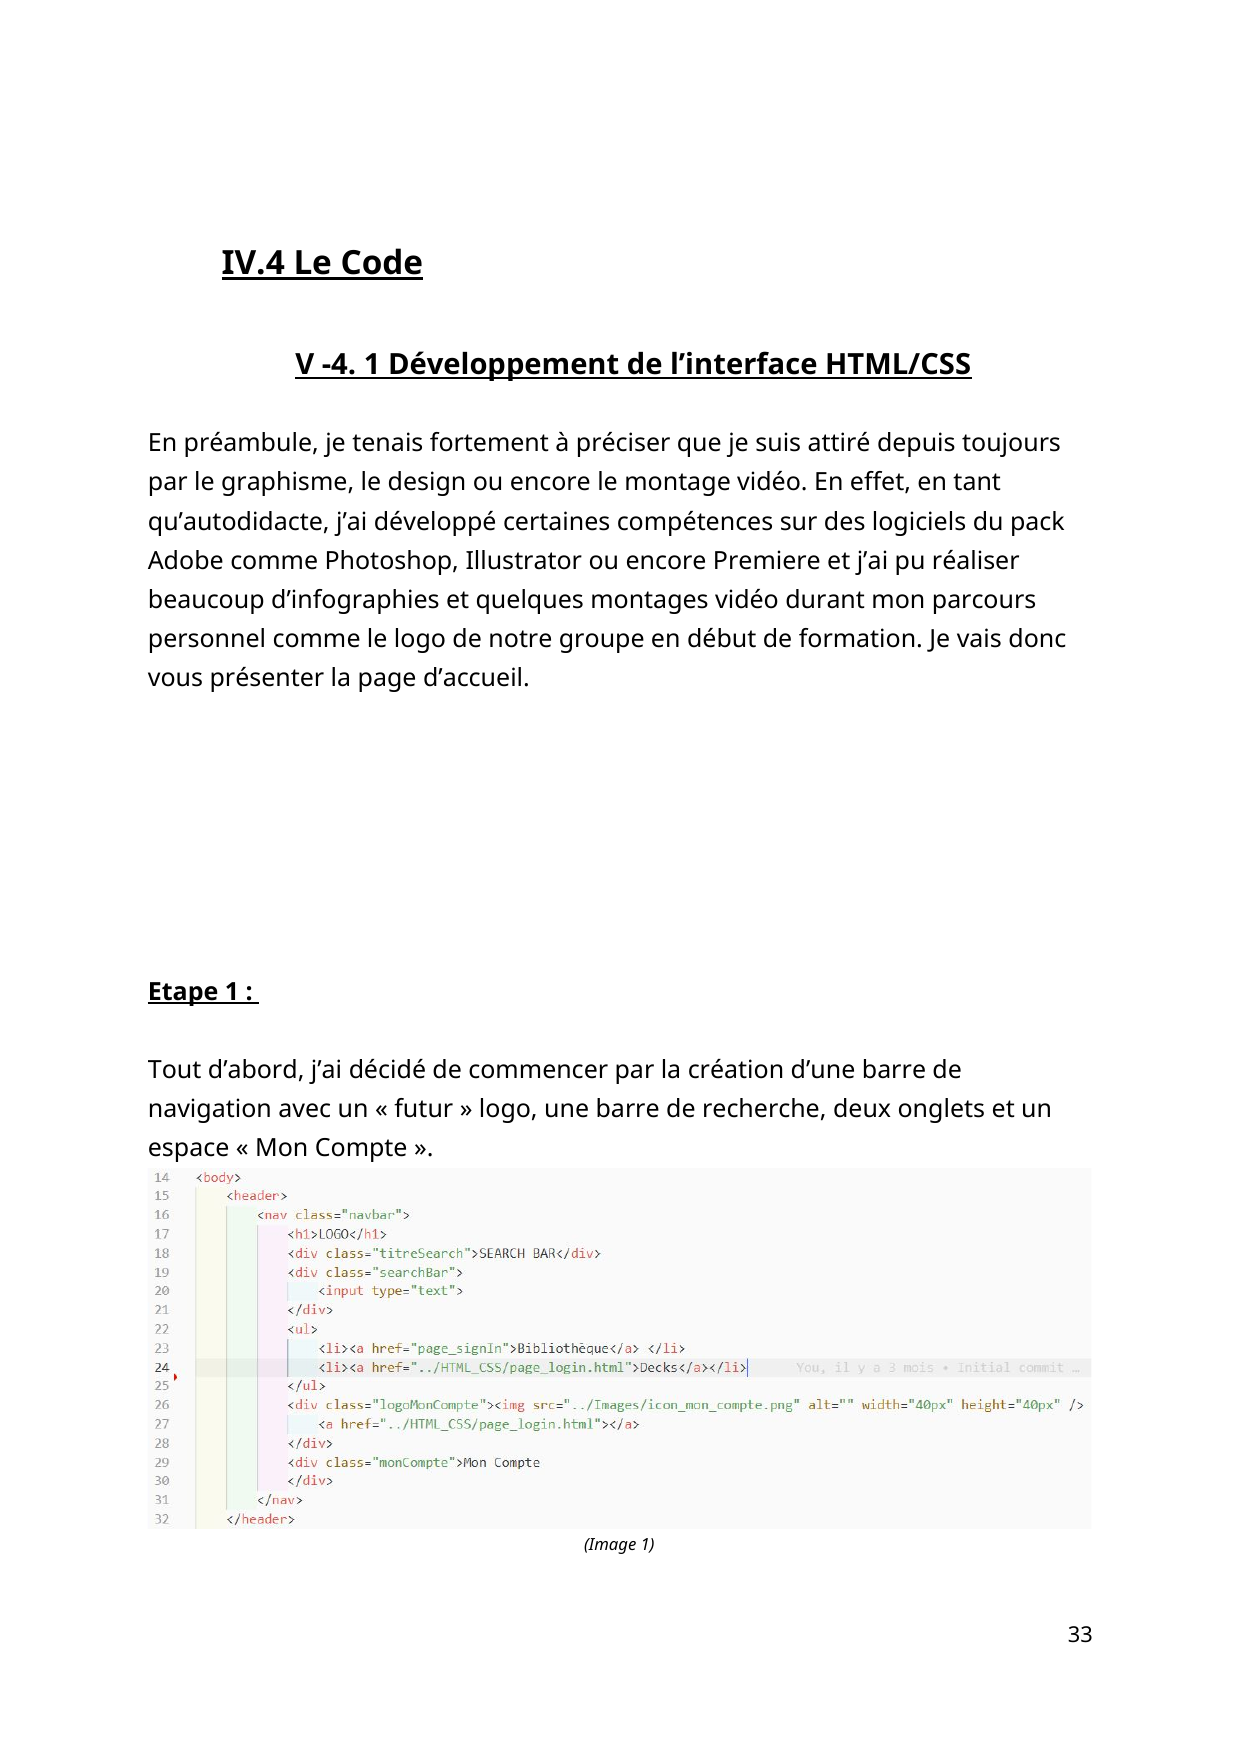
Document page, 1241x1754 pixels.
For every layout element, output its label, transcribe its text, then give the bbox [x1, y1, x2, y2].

text (Image 1) [148, 1533, 1093, 1555]
text Tout d’abord, j’ai décidé de commencer par la création d’une barre de navigation avec un « futur » logo, une barre de recherche, deux onglets et un espace « Mon Compte ». [148, 1051, 1093, 1164]
text IV.4 Le Code [148, 239, 1093, 284]
text V -4. 1 Développement de l’interface HTML/CSS [221, 343, 1093, 383]
picture [147, 1168, 1092, 1529]
text Etape 1 : [148, 973, 1093, 1007]
text En préambule, je tenais fortement à préciser que je suis attiré depuis toujours par le graphisme, le design ou encore le montage vidéo. En effet, en tant qu’autodidacte, j’ai développé certaines compétences sur des logiciels du pack Adobe comme Photoshop, Illustrator ou encore Premiere et j’ai pu réaliser beaucoup d’infographies et quelques montages vidéo durant mon parcours personnel comme le logo de notre groupe en début de formation. Je vais donc vous présenter la page d’accueil. [148, 425, 1093, 694]
